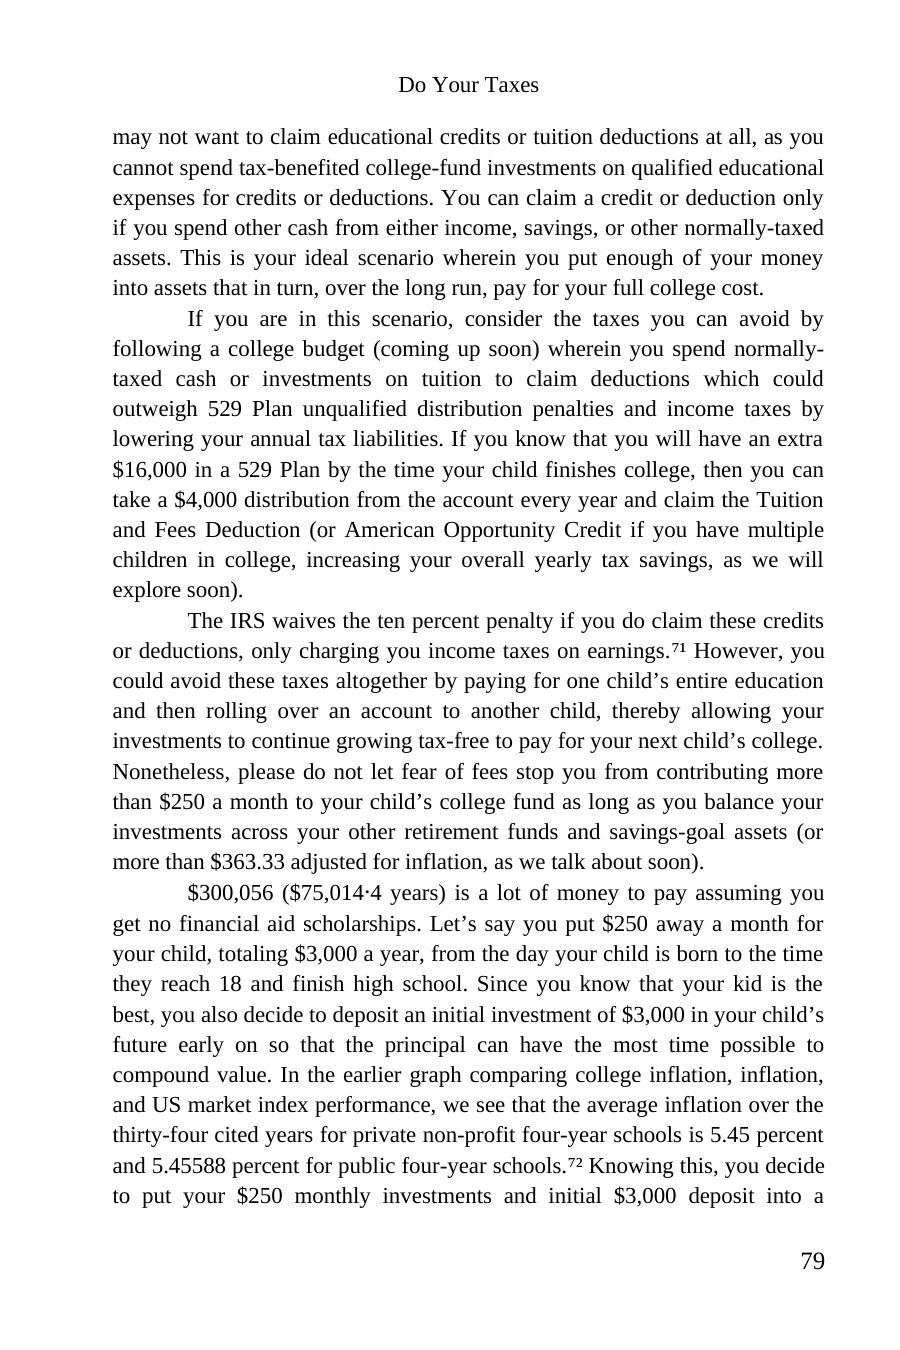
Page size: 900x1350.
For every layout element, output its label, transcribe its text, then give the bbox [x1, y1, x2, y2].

text If you are in this scenario, consider the taxes you can avoid by following a college budget (coming up soon) wherein you spend normally-taxed cash or investments on tuition to claim deductions which could outweigh 529 Plan unqualified distribution penalties and income taxes by lowering your annual tax liabilities. If you know that you will have an extra $16,000 in a 529 Plan by the time your child finishes college, then you can take a $4,000 distribution from the account every year and claim the Tuition and Fees Deduction (or American Opportunity Credit if you have multiple children in college, increasing your overall yearly tax savings, as we will explore soon). [112, 305, 825, 603]
text The IRS waives the ten percent penalty if you do claim these credits or deductions, only charging you income taxes on earnings.⁷¹ However, you could avoid these taxes altogether by paying for one child’s entire education and then rolling over an account to another child, thereby allowing your investments to continue growing tax-free to pay for your next child’s college. Nonetheless, please do not let fear of fees stop you from contributing more than $250 a month to your child’s college fund as long as you balance your investments across your other retirement funds and savings-goal assets (or more than $363.33 adjusted for inflation, as we talk about soon). [112, 607, 825, 875]
